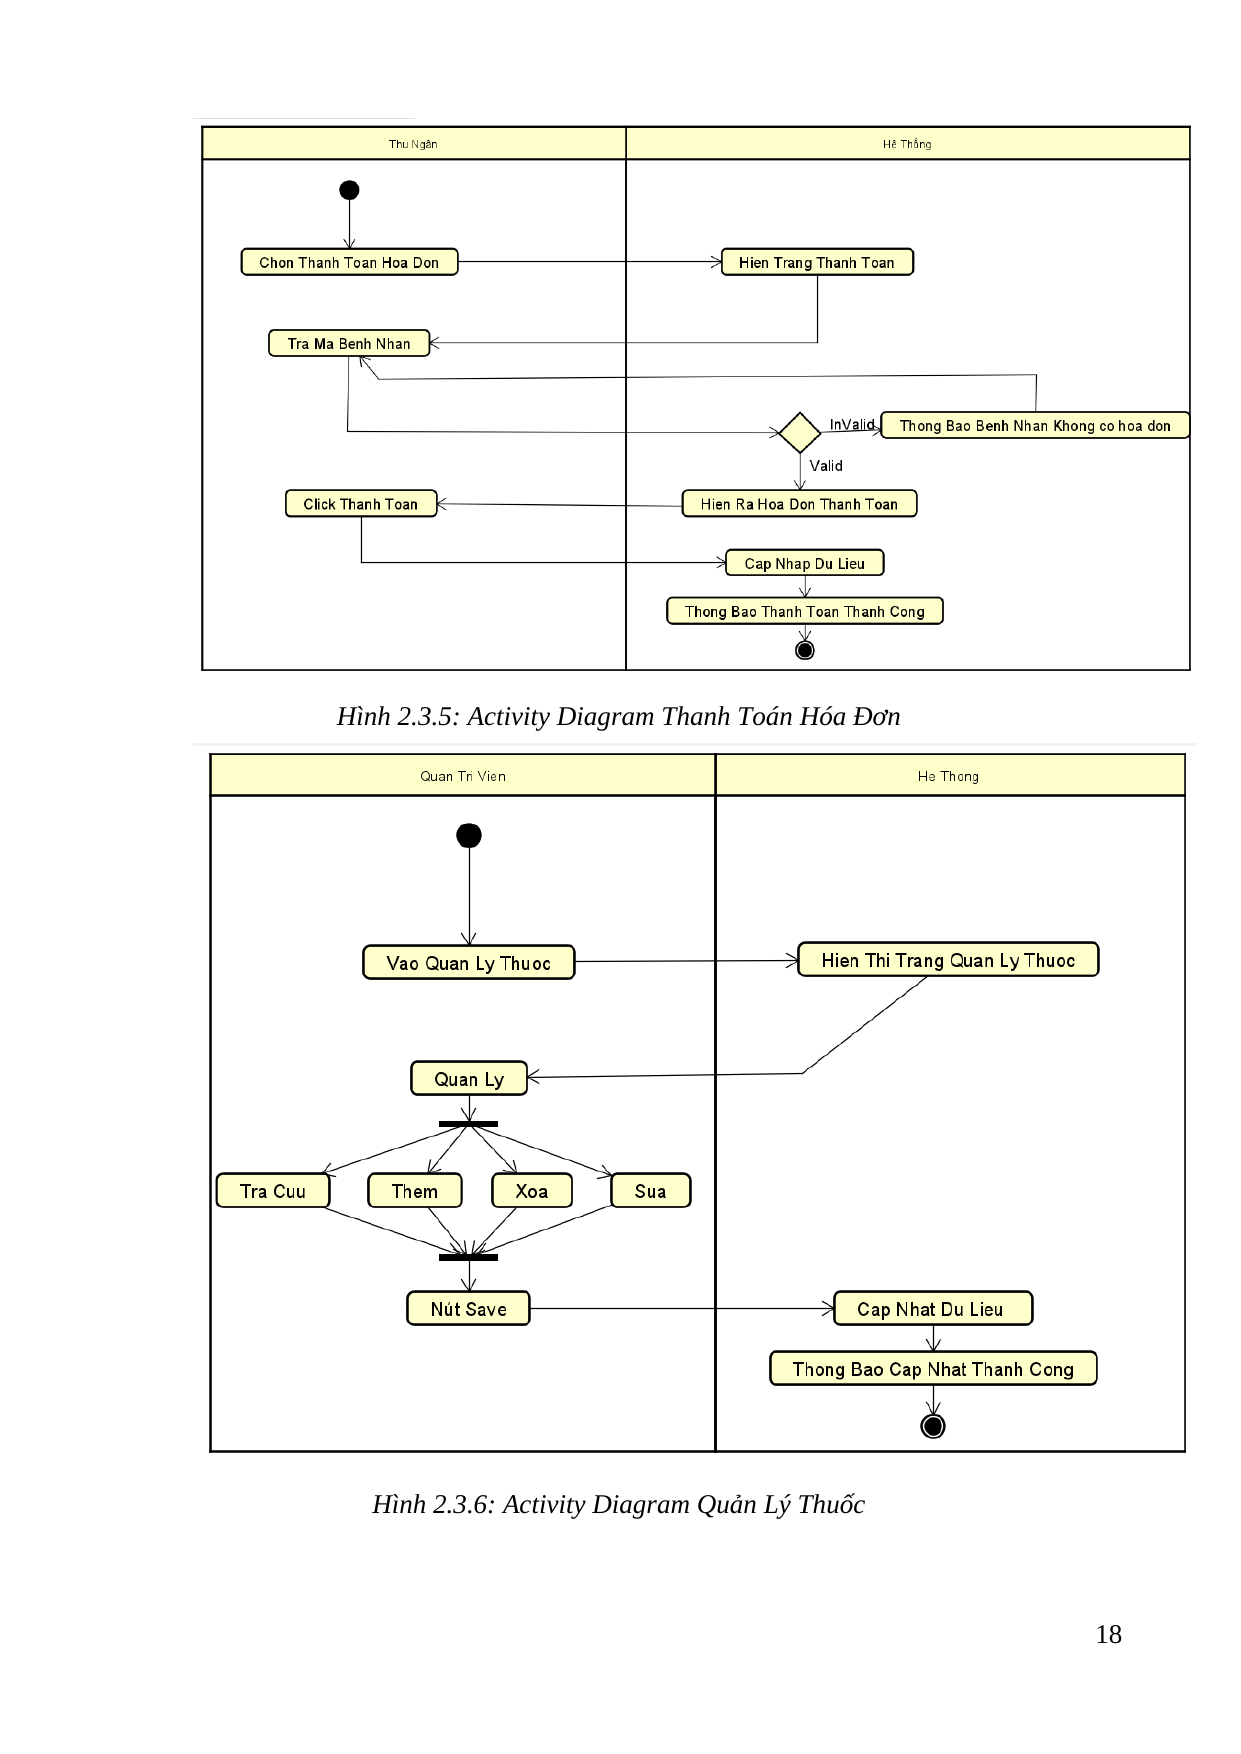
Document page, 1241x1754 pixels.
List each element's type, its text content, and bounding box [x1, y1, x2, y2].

text Hình 2.3.5: Activity Diagram Thanh Toán Hóa Đơn [118, 700, 1122, 731]
text Hình 2.3.6: Activity Diagram Quản Lý Thuốc [118, 1489, 1122, 1520]
picture [193, 743, 1197, 1461]
picture [193, 118, 1197, 673]
